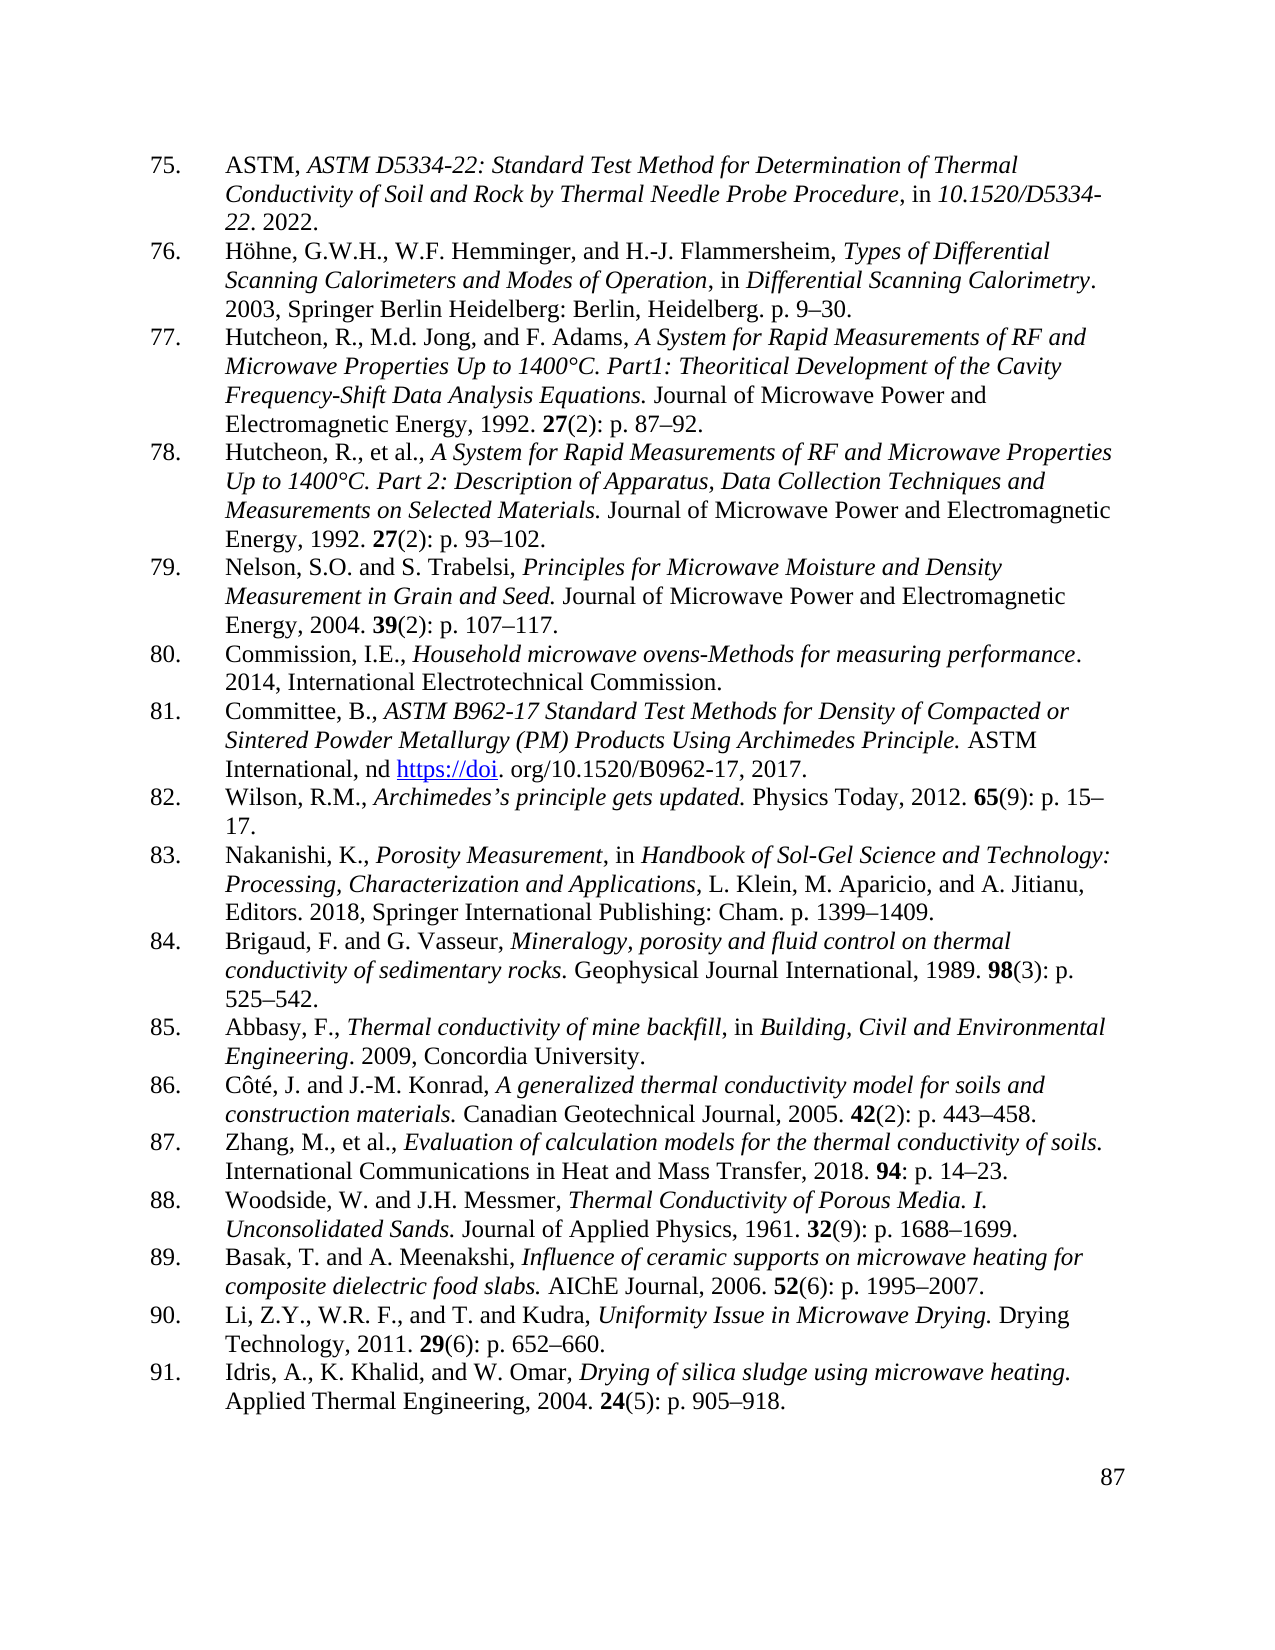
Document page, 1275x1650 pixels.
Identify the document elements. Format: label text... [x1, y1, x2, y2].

text 89. Basak, T. and A. Meenakshi, Influence of ceramic supports on microwave heating for composite dielectric food slabs. AIChE Journal, 2006. 52(6): p. 1995–2007. [150, 1242, 1125, 1300]
text 84. Brigaud, F. and G. Vasseur, Mineralogy, porosity and fluid control on thermal conductivity of sedimentary rocks. Geophysical Journal International, 1989. 98(3): p. 525–542. [150, 926, 1125, 1012]
text 82. Wilson, R.M., Archimedes’s principle gets updated. Physics Today, 2012. 65(9): p. 15–17. [150, 782, 1125, 840]
text 77. Hutcheon, R., M.d. Jong, and F. Adams, A System for Rapid Measurements of RF and Microwave Properties Up to 1400°C. Part1: Theoritical Development of the Cavity Frequency-Shift Data Analysis Equations. Journal of Microwave Power and Electromagnetic Energy, 1992. 27(2): p. 87–92. [150, 322, 1125, 437]
text 88. Woodside, W. and J.H. Messmer, Thermal Conductivity of Porous Media. I. Unconsolidated Sands. Journal of Applied Physics, 1961. 32(9): p. 1688–1699. [150, 1185, 1125, 1242]
text 91. Idris, A., K. Khalid, and W. Omar, Drying of silica sludge using microwave heating. Applied Thermal Engineering, 2004. 24(5): p. 905–918. [150, 1357, 1125, 1415]
text 86. Côté, J. and J.-M. Konrad, A generalized thermal conductivity model for soils and construction materials. Canadian Geotechnical Journal, 2005. 42(2): p. 443–458. [150, 1070, 1125, 1127]
text 85. Abbasy, F., Thermal conductivity of mine backfill, in Building, Civil and Environmental Engineering. 2009, Concordia University. [150, 1012, 1125, 1070]
text 75. ASTM, ASTM D5334-22: Standard Test Method for Determination of Thermal Conductivity of Soil and Rock by Thermal Needle Probe Procedure, in 10.1520/D5334-22. 2022. [150, 150, 1125, 236]
text 83. Nakanishi, K., Porosity Measurement, in Handbook of Sol-Gel Science and Technology: Processing, Characterization and Applications, L. Klein, M. Aparicio, and A. Jitianu, Editors. 2018, Springer International Publishing: Cham. p. 1399–1409. [150, 840, 1125, 926]
text 87. Zhang, M., et al., Evaluation of calculation models for the thermal conductivity of soils. International Communications in Heat and Mass Transfer, 2018. 94: p. 14–23. [150, 1127, 1125, 1185]
text 80. Commission, I.E., Household microwave ovens-Methods for measuring performance. 2014, International Electrotechnical Commission. [150, 639, 1125, 696]
text 90. Li, Z.Y., W.R. F., and T. and Kudra, Uniformity Issue in Microwave Drying. Drying Technology, 2011. 29(6): p. 652–660. [150, 1300, 1125, 1357]
text 79. Nelson, S.O. and S. Trabelsi, Principles for Microwave Moisture and Density Measurement in Grain and Seed. Journal of Microwave Power and Electromagnetic Energy, 2004. 39(2): p. 107–117. [150, 552, 1125, 639]
text 78. Hutcheon, R., et al., A System for Rapid Measurements of RF and Microwave Properties Up to 1400°C. Part 2: Description of Apparatus, Data Collection Techniques and Measurements on Selected Materials. Journal of Microwave Power and Electromagnetic Energy, 1992. 27(2): p. 93–102. [150, 437, 1125, 552]
text 76. Höhne, G.W.H., W.F. Hemminger, and H.-J. Flammersheim, Types of Differential Scanning Calorimeters and Modes of Operation, in Differential Scanning Calorimetry. 2003, Springer Berlin Heidelberg: Berlin, Heidelberg. p. 9–30. [150, 236, 1125, 322]
text 81. Committee, B., ASTM B962-17 Standard Test Methods for Density of Compacted or Sintered Powder Metallurgy (PM) Products Using Archimedes Principle. ASTM International, nd https://doi. org/10.1520/B0962-17, 2017. [150, 696, 1125, 782]
